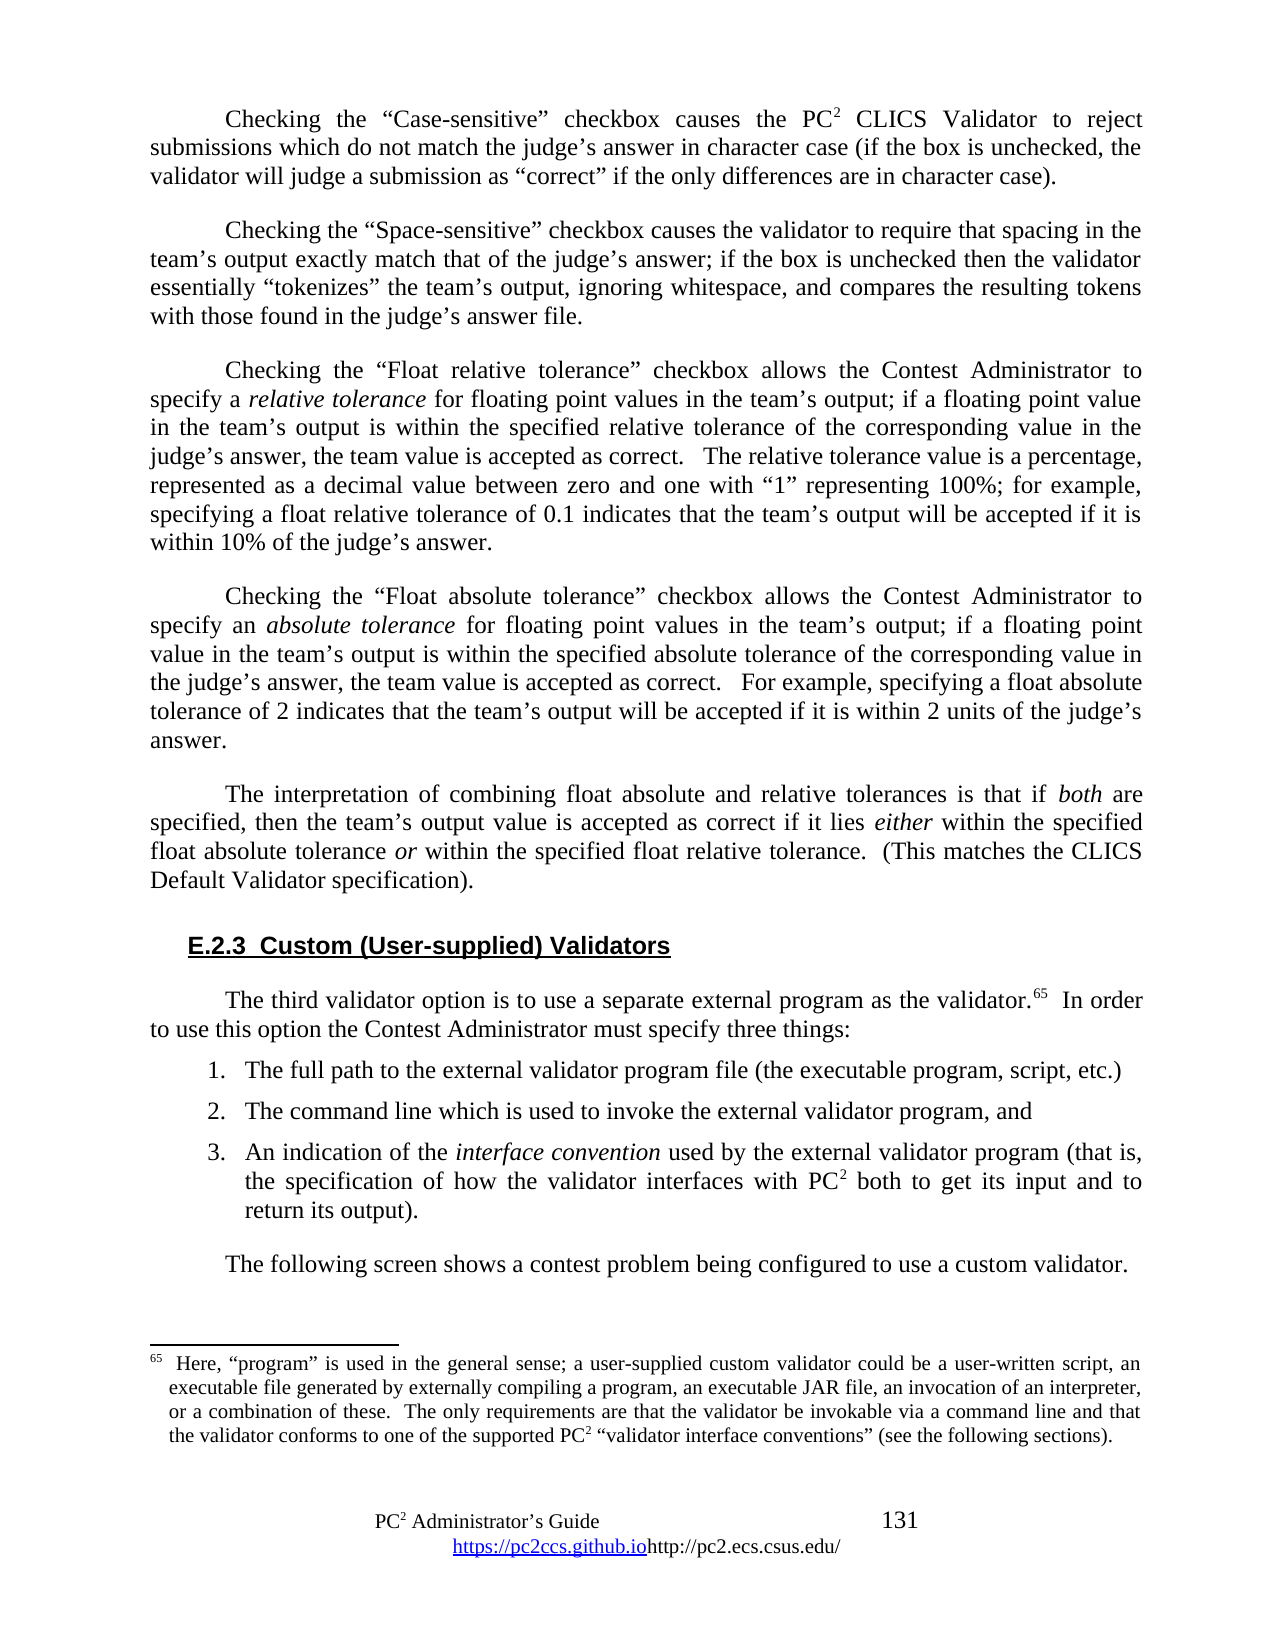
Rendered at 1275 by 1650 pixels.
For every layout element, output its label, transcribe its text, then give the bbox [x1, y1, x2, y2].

text The third validator option is to use a separate external program as the validator. In order to use this option the Contest Administrator must specify three things: [150, 985, 1143, 1042]
text The interpretation of combining float absolute and relative tolerances is that if both are specified, then the team’s output value is accepted as correct if it lies either within the specified float absolute tolerance or within the specified float relative tolerance. (This matches the CLICS Default Validator specification). [150, 779, 1143, 894]
text Checking the “Case-sensitive” checkbox causes the PC2 CLICS Validator to reject submissions which do not match the judge’s answer in character case (if the box is unchecked, the validator will judge a submission as “correct” if the only differences are in character case). [150, 104, 1143, 190]
text The following screen shows a contest problem being configured to use a custom validator. [150, 1249, 1143, 1277]
text Checking the “Space-sensitive” checkbox causes the validator to require that spacing in the team’s output exactly match that of the judge’s answer; if the box is unchecked then the validator essentially “tokenizes” the team’s output, ignoring whitespace, and compares the resulting tokens with those found in the judge’s answer file. [150, 215, 1143, 330]
text Checking the “Float absolute tolerance” checkbox allows the Contest Administrator to specify an absolute tolerance for floating point values in the team’s output; if a floating point value in the team’s output is within the specified absolute tolerance of the corresponding value in the judge’s answer, the team value is accepted as correct. For example, specifying a float absolute tolerance of 2 indicates that the team’s output will be accepted if it is within 2 units of the judge’s answer. [150, 581, 1143, 754]
list The full path to the external validator program file (the executable program, script, etc.) [207, 1055, 1143, 1084]
list The command line which is used to invoke the external validator program, and [207, 1096, 1143, 1125]
text E.2.3 Custom (User-supplied) Validators [150, 931, 1143, 960]
list An indication of the interface convention used by the external validator program (that is, the specification of how the validator interfaces with PC2 both to get its input and to return its output). [207, 1137, 1143, 1224]
text Checking the “Float relative tolerance” checkbox allows the Contest Administrator to specify a relative tolerance for floating point values in the team’s output; if a floating point value in the team’s output is within the specified relative tolerance of the corresponding value in the judge’s answer, the team value is accepted as correct. The relative tolerance value is a percentage, represented as a decimal value between zero and one with “1” representing 100%; for example, specifying a float relative tolerance of 0.1 indicates that the team’s output will be accepted if it is within 10% of the judge’s answer. [150, 355, 1143, 556]
